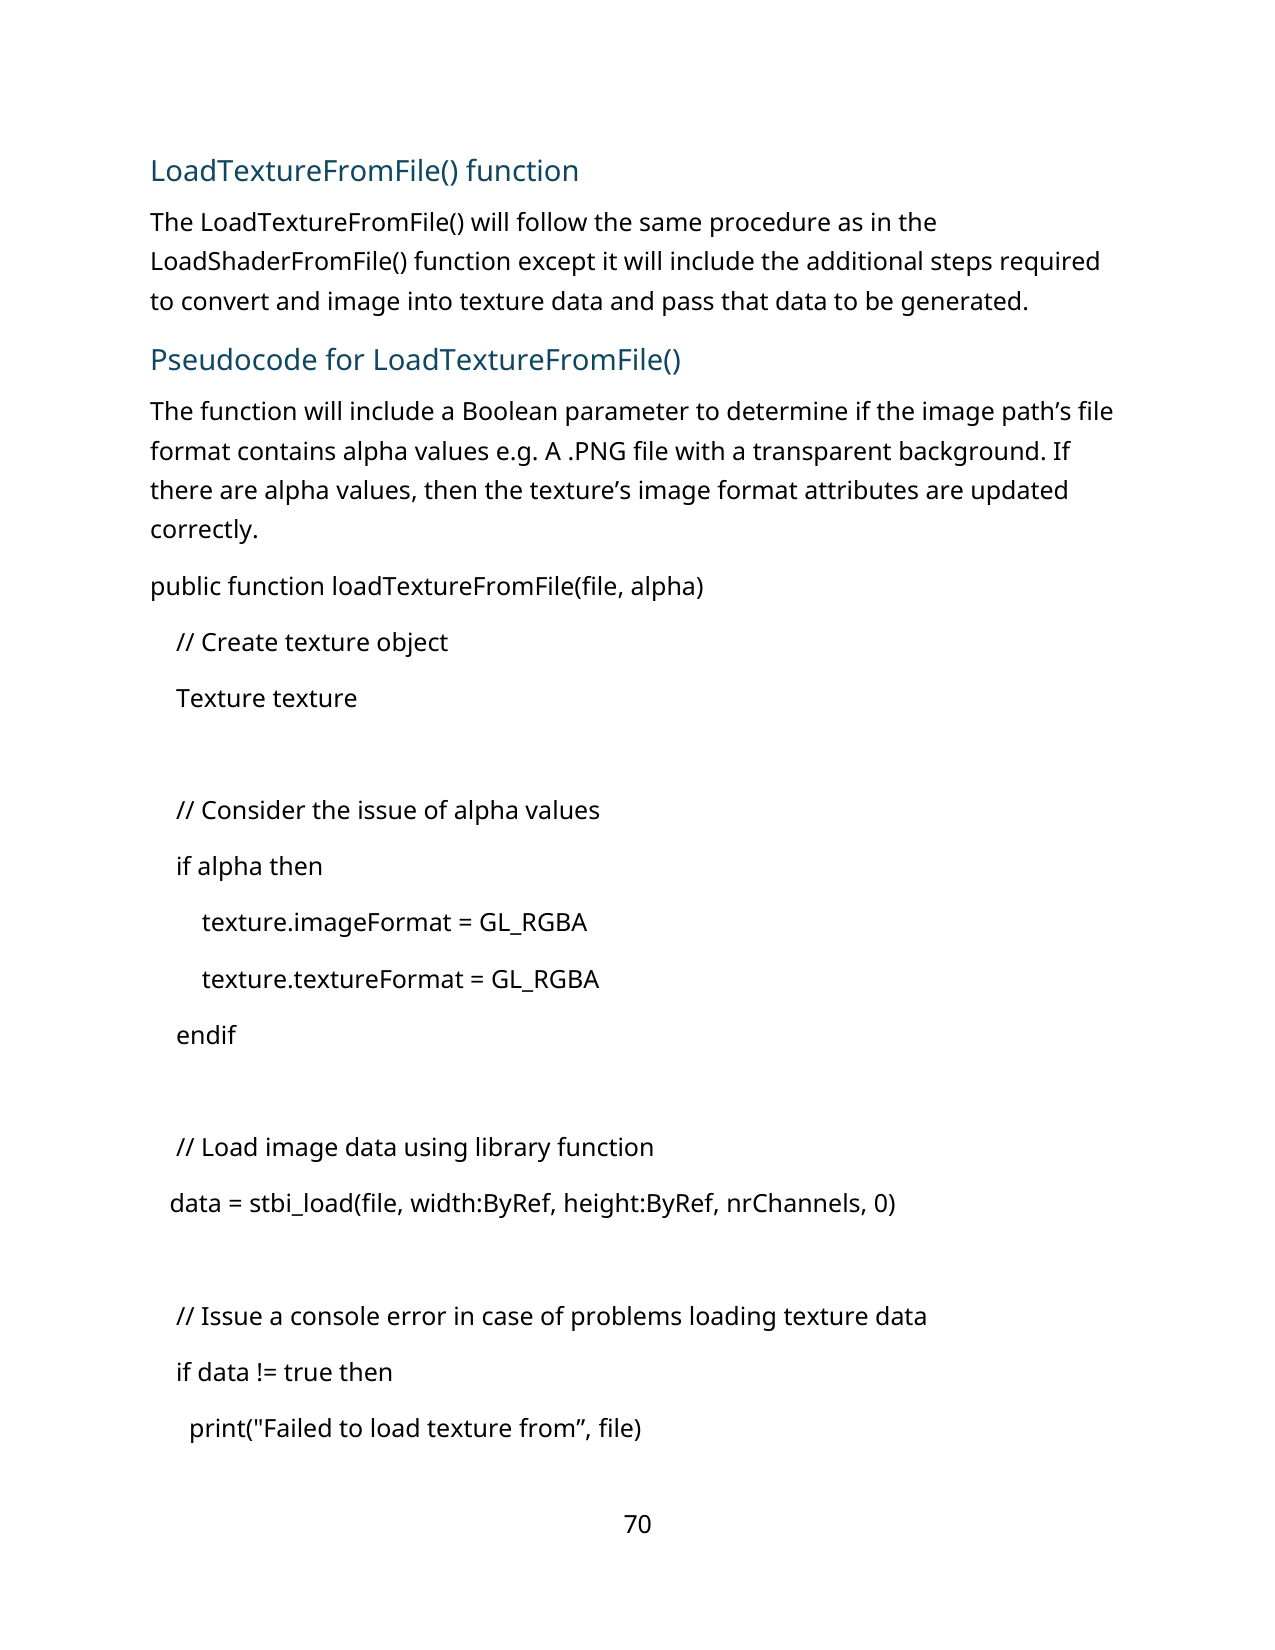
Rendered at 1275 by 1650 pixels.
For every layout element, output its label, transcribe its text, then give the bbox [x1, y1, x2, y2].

text if alpha then [150, 849, 1125, 883]
text texture.imageFormat = GL_RGBA [150, 905, 1125, 939]
text public function loadTextureFromFile(file, alpha) [150, 568, 1125, 602]
subtitle LoadTextureFromFile() function [150, 150, 1125, 190]
text print("Failed to load texture from”, file) [150, 1410, 1125, 1444]
subtitle Pseudocode for LoadTextureFromFile() [150, 339, 1125, 379]
text // Create texture object [150, 624, 1125, 658]
text The function will include a Boolean parameter to determine if the image path’s file format contains alpha values e.g. A .PNG file with a transparent background. If there are alpha values, then the texture’s image format attributes are updated correctly. [150, 394, 1125, 546]
text endif [150, 1017, 1125, 1051]
text Texture texture [150, 681, 1125, 714]
text // Load image data using library function [150, 1130, 1125, 1164]
text texture.textureFormat = GL_RGBA [150, 961, 1125, 995]
text The LoadTextureFromFile() will follow the same procedure as in the LoadShaderFromFile() function except it will include the additional steps required to convert and image into texture data and pass that data to be generated. [150, 204, 1125, 317]
text if data != true then [150, 1354, 1125, 1388]
text // Issue a console error in case of problems loading texture data [150, 1298, 1125, 1332]
text // Consider the issue of alpha values [150, 793, 1125, 827]
text data = stbi_load(file, width:ByRef, height:ByRef, nrChannels, 0) [150, 1186, 1125, 1220]
